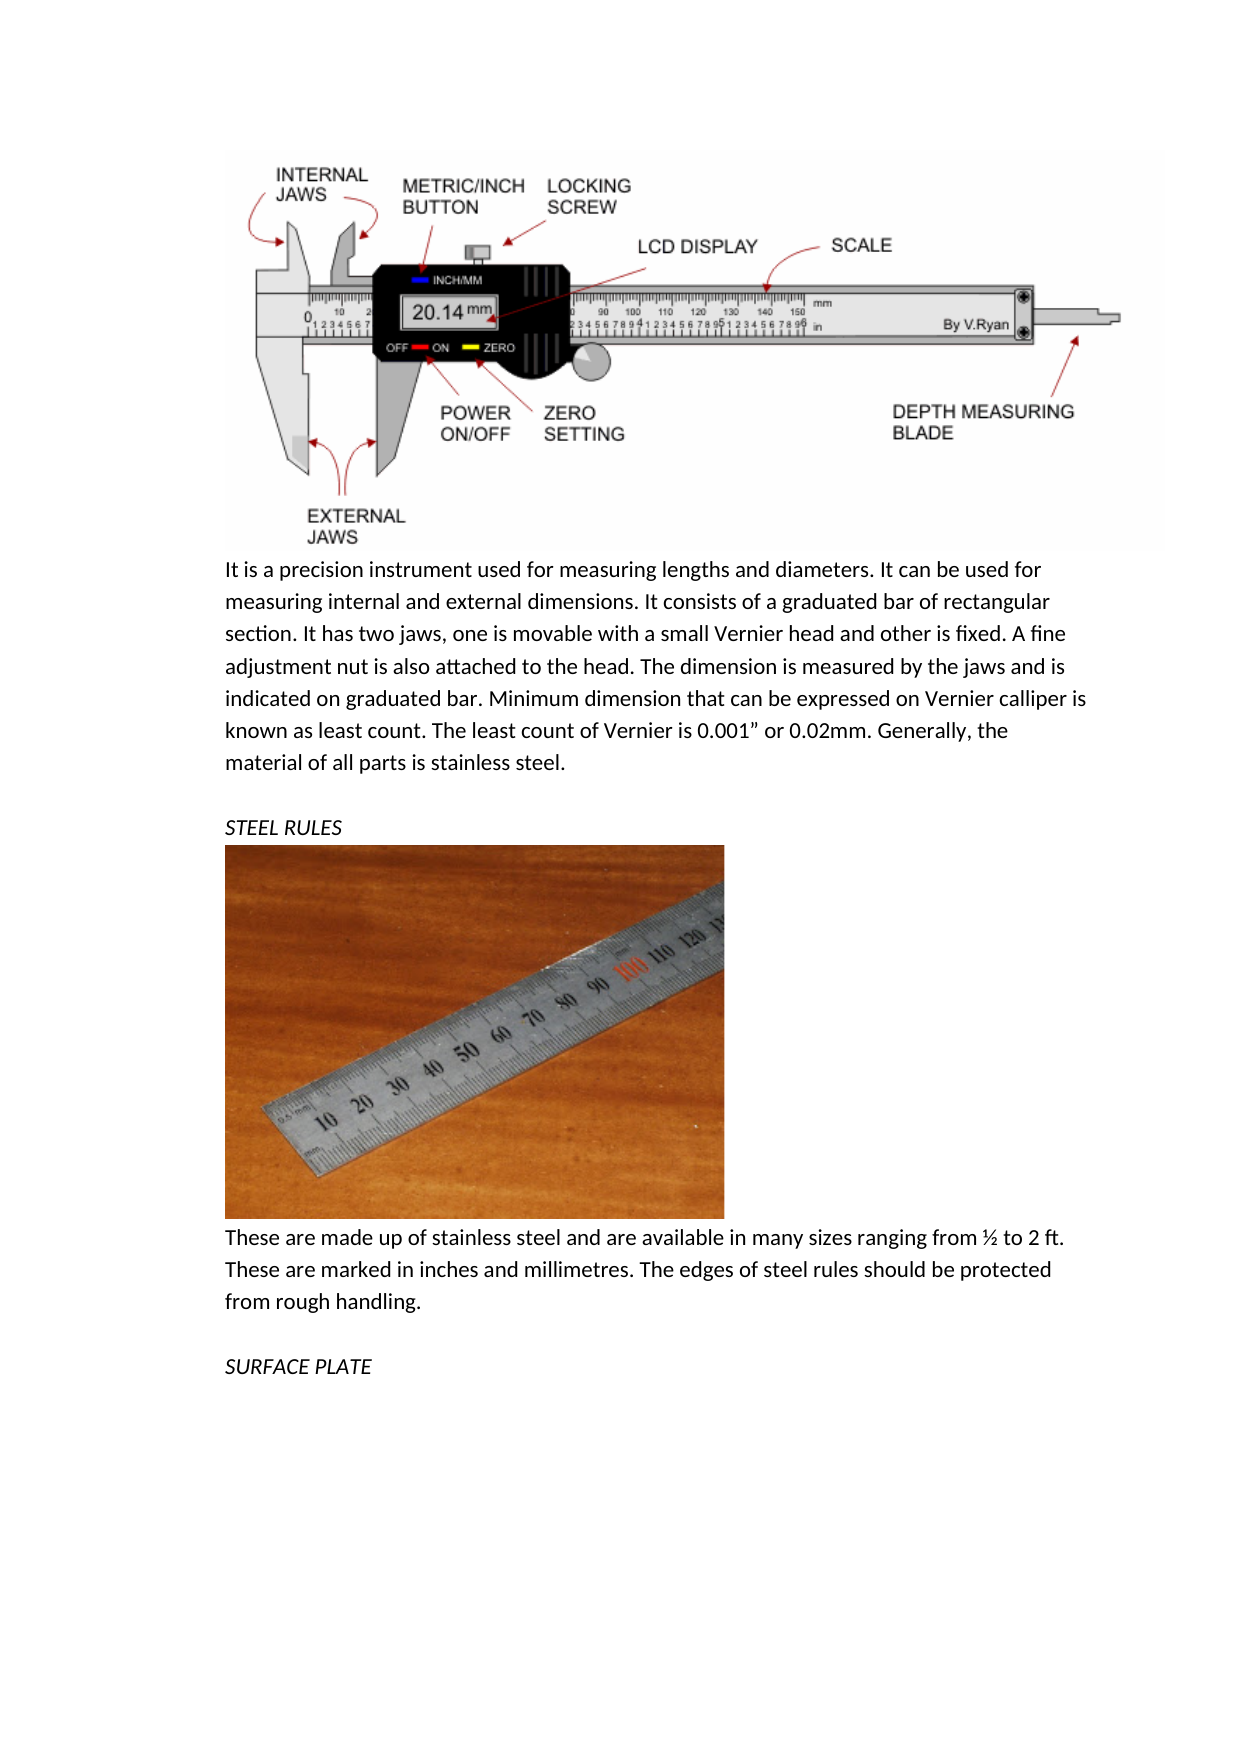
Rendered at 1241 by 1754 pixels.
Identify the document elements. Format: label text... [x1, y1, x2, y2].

list SURFACE PLATE [225, 1352, 1090, 1380]
picture [225, 150, 1166, 551]
list These are made up of stainless steel and are available in many sizes ranging from ½ to 2 ft. These are marked in inches and millimetres. The edges of steel rules should be protected from rough handling. [225, 1223, 1090, 1316]
list It is a precision instrument used for measuring lengths and diameters. It can be used for measuring internal and external dimensions. It consists of a graduated bar of rectangular section. It has two jaws, one is movable with a small Vernier head and other is fixed. A fine adjustment nut is also attached to the head. The dimension is measured by the jaws and is indicated on graduated bar. Minimum dimension that can be expressed on Vernier calliper is known as least count. The least count of Vernier is 0.001” or 0.02mm. Generally, the material of all parts is stainless steel. [225, 555, 1090, 776]
list STEEL RULES [225, 813, 1090, 841]
picture [225, 845, 725, 1219]
